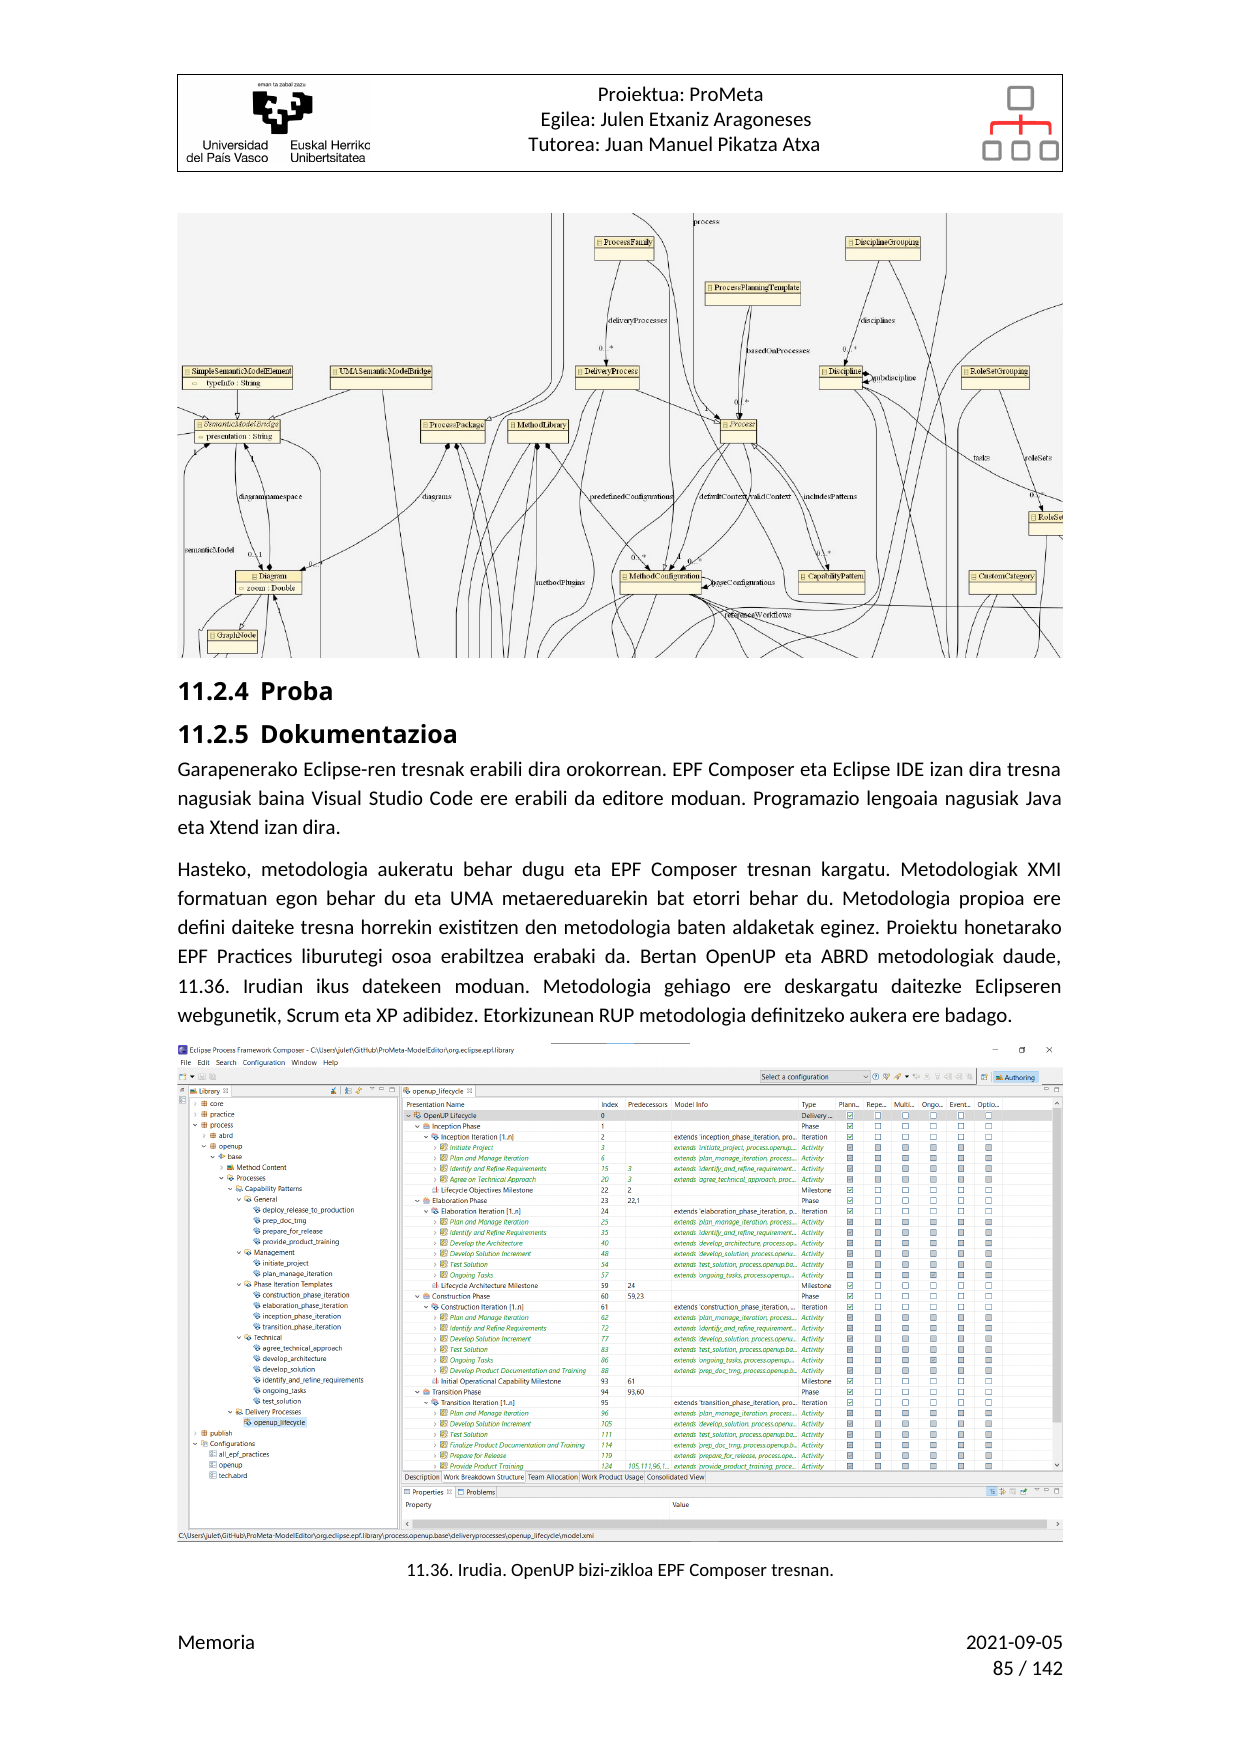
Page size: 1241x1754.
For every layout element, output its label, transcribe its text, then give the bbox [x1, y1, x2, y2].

picture [177, 1043, 1063, 1542]
subtitle Proba [177, 674, 1063, 708]
picture [177, 213, 1063, 658]
subtitle Dokumentazioa [177, 717, 1063, 751]
picture [978, 80, 1060, 162]
text Garapenerako Eclipse-ren tresnak erabili dira orokorrean. EPF Composer eta Eclipse IDE izan dira tresna nagusiak baina Visual Studio Code ere erabili da editore moduan. Programazio lengoaia nagusiak Java eta Xtend izan dira. [177, 756, 1063, 840]
picture [182, 81, 370, 162]
